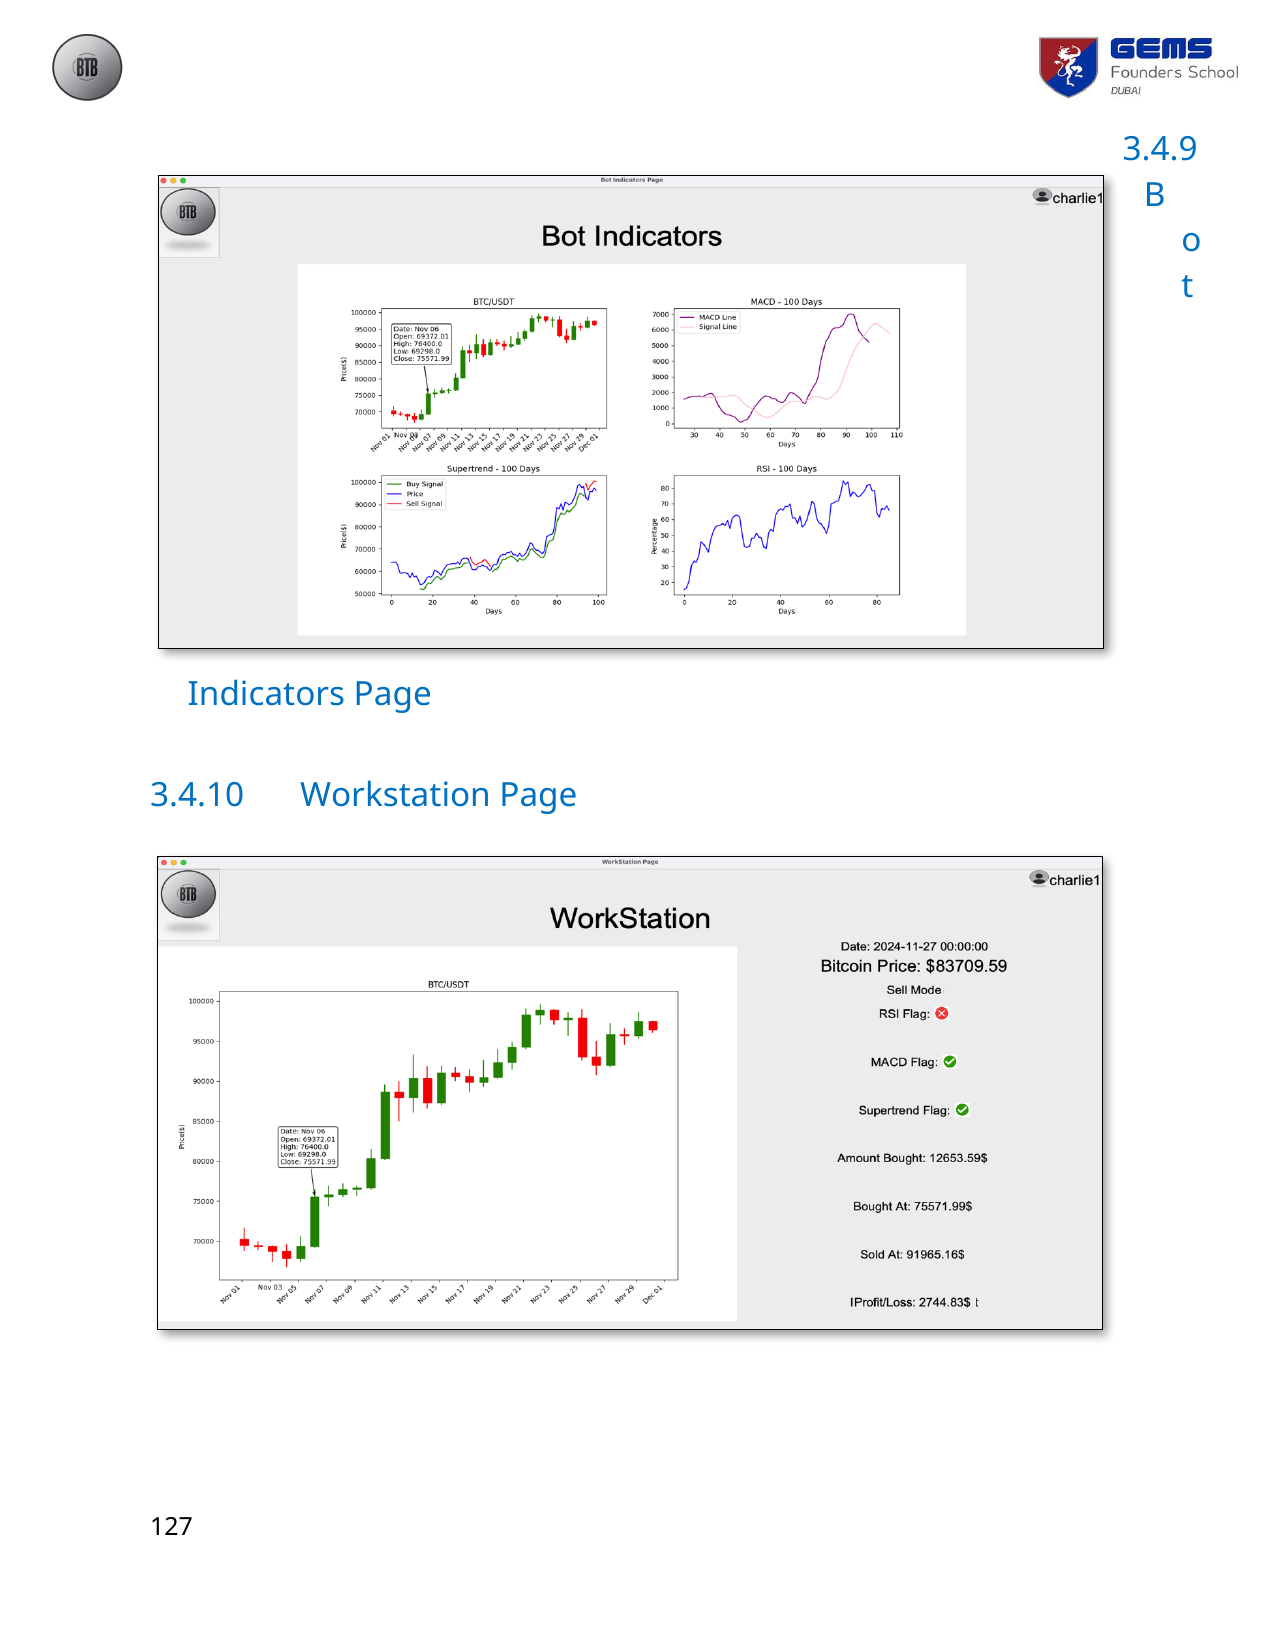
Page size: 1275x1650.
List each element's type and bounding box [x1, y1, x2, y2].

picture [158, 857, 1102, 1329]
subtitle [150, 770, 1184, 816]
picture [1034, 32, 1241, 103]
picture [159, 176, 1103, 648]
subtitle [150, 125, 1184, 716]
